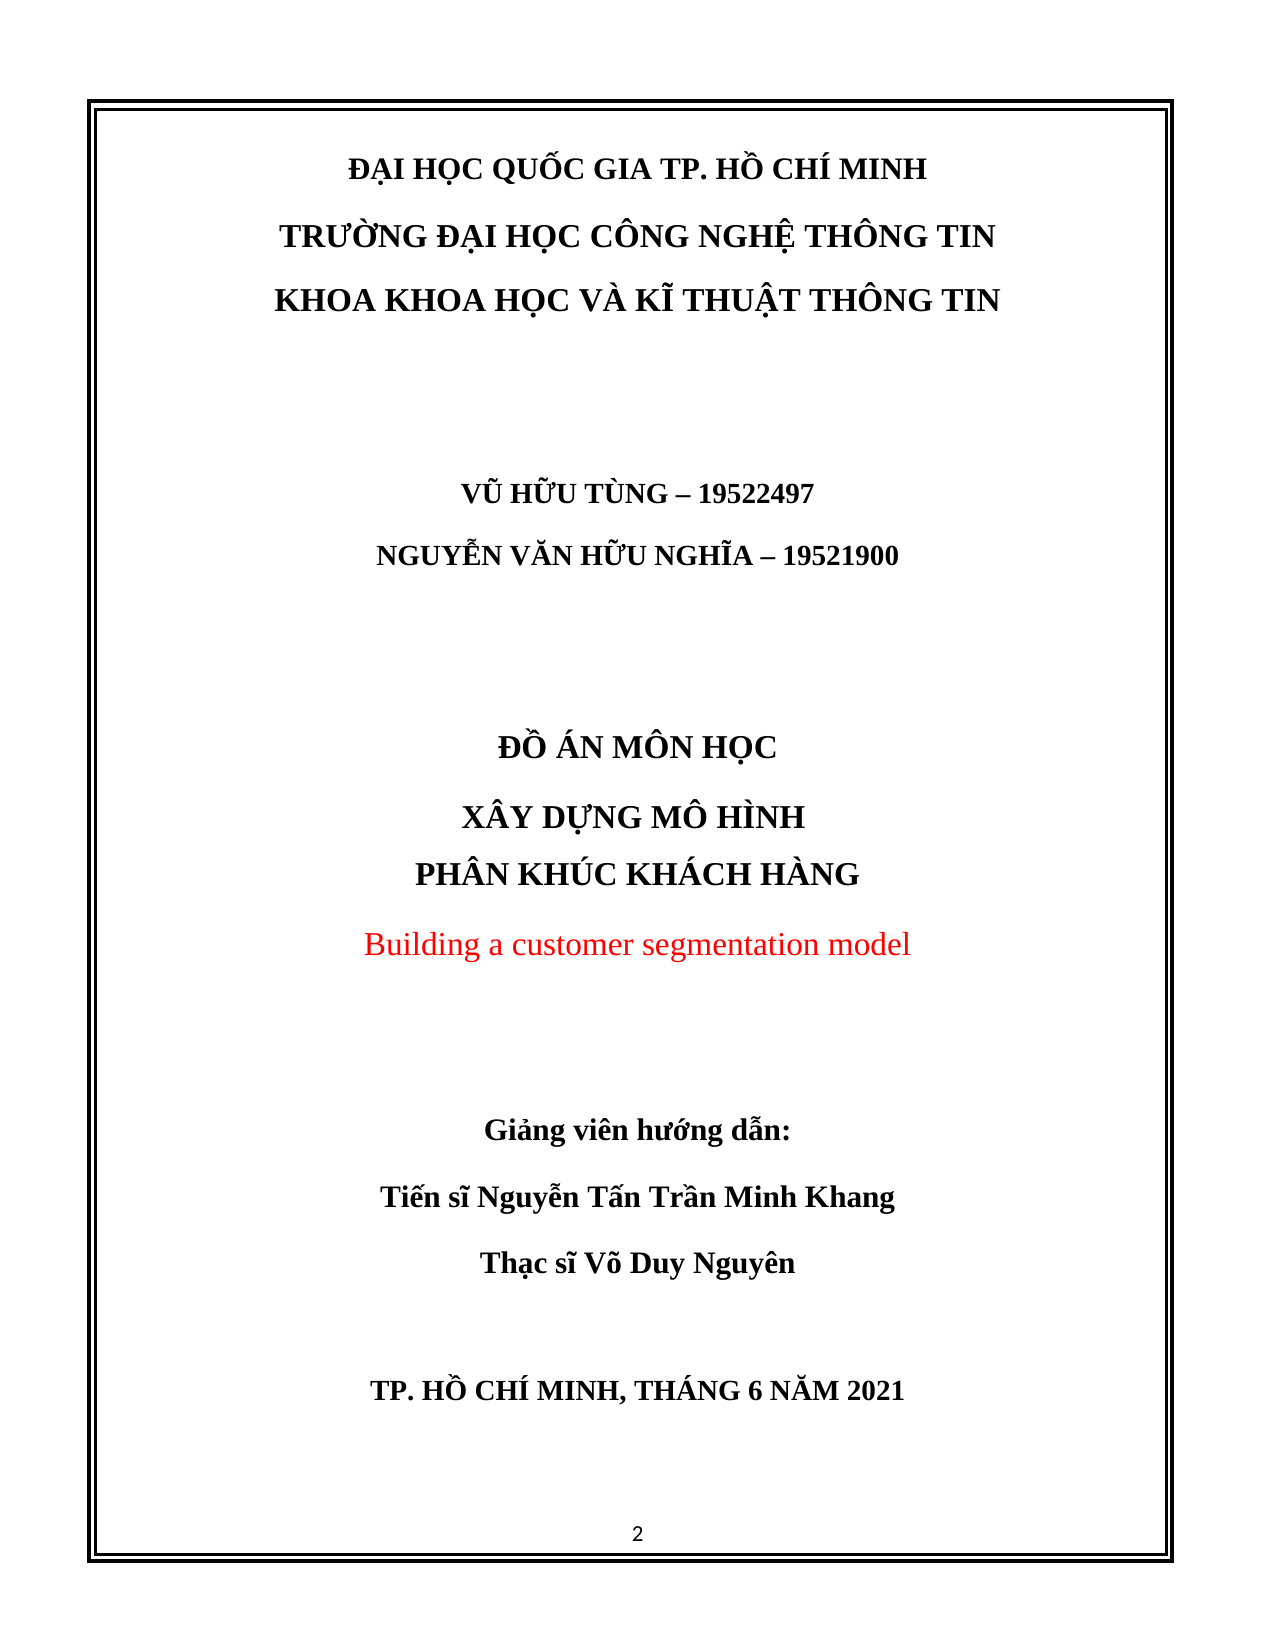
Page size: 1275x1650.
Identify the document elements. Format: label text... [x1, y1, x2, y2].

text KHOA KHOA HỌC VÀ KĨ THUẬT THÔNG TIN [150, 280, 1125, 318]
text Thạc sĩ Võ Duy Nguyên [150, 1244, 1125, 1280]
text Tiến sĩ Nguyễn Tấn Trần Minh Khang [150, 1178, 1125, 1214]
text TP. HỒ CHÍ MINH, THÁNG 6 NĂM 2021 [150, 1373, 1125, 1407]
text XÂY DỰNG MÔ HÌNH PHÂN KHÚC KHÁCH HÀNG [150, 797, 1125, 893]
text ĐẠI HỌC QUỐC GIA TP. HỒ CHÍ MINH [150, 150, 1125, 186]
text Building a customer segmentation model [150, 924, 1125, 963]
text NGUYỄN VĂN HỮU NGHĨA – 19521900 [150, 538, 1125, 572]
text Giảng viên hướng dẫn: [150, 1112, 1125, 1148]
text TRƯỜNG ĐẠI HỌC CÔNG NGHỆ THÔNG TIN [150, 216, 1125, 255]
text VŨ HỮU TÙNG – 19522497 [150, 476, 1125, 509]
text ĐỒ ÁN MÔN HỌC [150, 727, 1125, 765]
